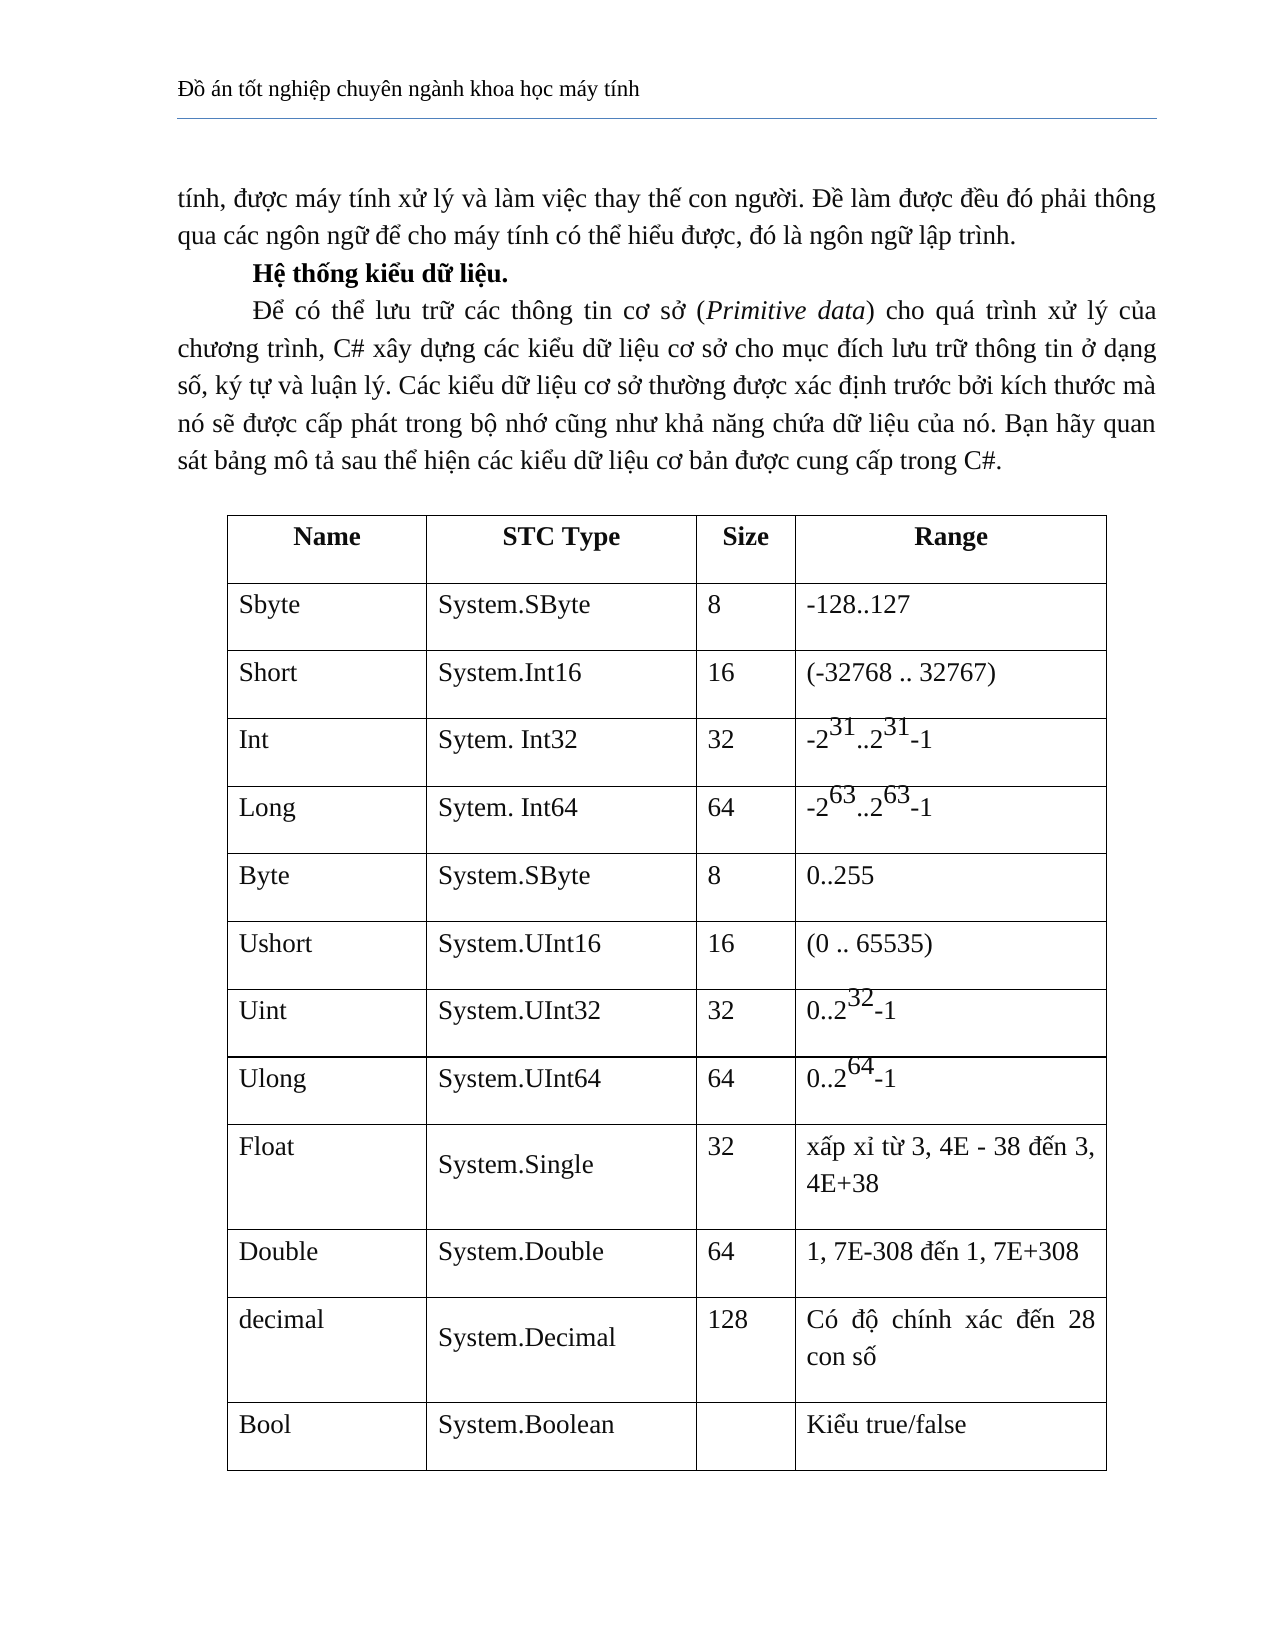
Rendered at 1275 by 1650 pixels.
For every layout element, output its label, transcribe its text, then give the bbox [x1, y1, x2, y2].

table_cell Int [228, 719, 426, 786]
table_cell Short [228, 651, 426, 718]
table_cell 64 [697, 1058, 795, 1124]
table_cell System.UInt32 [427, 990, 696, 1056]
table_cell Sytem. Int32 [427, 719, 696, 786]
table_cell xấp xỉ từ 3, 4E - 38 đến 3, 4E+38 [796, 1125, 1106, 1229]
table_cell 0..255 [796, 854, 1106, 921]
table_cell 128 [697, 1298, 795, 1402]
table_cell 0..264-1 [796, 1058, 1106, 1124]
table_cell System.Single [427, 1125, 696, 1229]
table_cell 8 [697, 584, 795, 650]
table_cell -263..263-1 [796, 787, 1106, 853]
table_cell decimal [228, 1298, 426, 1402]
table_cell 32 [697, 1125, 795, 1229]
table_cell 16 [697, 922, 795, 989]
table_cell 32 [697, 990, 795, 1056]
table_cell Float [228, 1125, 426, 1229]
table_cell 8 [697, 854, 795, 921]
table_cell Bool [228, 1403, 426, 1470]
table_cell Sytem. Int64 [427, 787, 696, 853]
table_cell -128..127 [796, 584, 1106, 650]
table_cell Kiểu true/false [796, 1403, 1106, 1470]
table_cell System.UInt16 [427, 922, 696, 989]
table_cell -231..231-1 [796, 719, 1106, 786]
table_cell (0 .. 65535) [796, 922, 1106, 989]
table_cell 0..232-1 [796, 990, 1106, 1056]
table_cell Có độ chính xác đến 28 con số [796, 1298, 1106, 1402]
table_cell (-32768 .. 32767) [796, 651, 1106, 718]
table_cell 16 [697, 651, 795, 718]
table_cell 32 [697, 719, 795, 786]
table_cell System.SByte [427, 584, 696, 650]
text Để có thể lưu trữ các thông tin cơ sở (Primitive data) cho quá trình xử lý của chương trình, C# xây dựng các kiểu dữ liệu cơ sở cho mục đích lưu trữ thông tin ở dạng số, ký tự và luận lý. Các kiểu dữ liệu cơ sở thường được xác định trước bởi kích thước mà nó sẽ được cấp phát trong bộ nhớ cũng như khả năng chứa dữ liệu của nó. Bạn hãy quan sát bảng mô tả sau thể hiện các kiểu dữ liệu cơ bản được cung cấp trong C#. [177, 290, 1157, 477]
table_header STC Type [427, 516, 696, 582]
table_cell 64 [697, 1230, 795, 1297]
table_header Name [228, 516, 426, 582]
table_cell Ulong [228, 1058, 426, 1124]
table_cell [697, 1403, 795, 1470]
table_cell System.Double [427, 1230, 696, 1297]
table_cell Sbyte [228, 584, 426, 650]
text Hệ thống kiểu dữ liệu. [177, 252, 1157, 290]
table_cell Ushort [228, 922, 426, 989]
table_cell System.SByte [427, 854, 696, 921]
table_cell Uint [228, 990, 426, 1056]
table_cell System.Decimal [427, 1298, 696, 1402]
table_cell Byte [228, 854, 426, 921]
table_cell System.Boolean [427, 1403, 696, 1470]
table_header Size [697, 516, 795, 582]
table_cell System.UInt64 [427, 1058, 696, 1124]
table_cell System.Int16 [427, 651, 696, 718]
table_cell 64 [697, 787, 795, 853]
table_cell Double [228, 1230, 426, 1297]
table_header Range [796, 516, 1106, 582]
table_cell Long [228, 787, 426, 853]
table_cell 1, 7E-308 đến 1, 7E+308 [796, 1230, 1106, 1297]
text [177, 177, 1157, 252]
